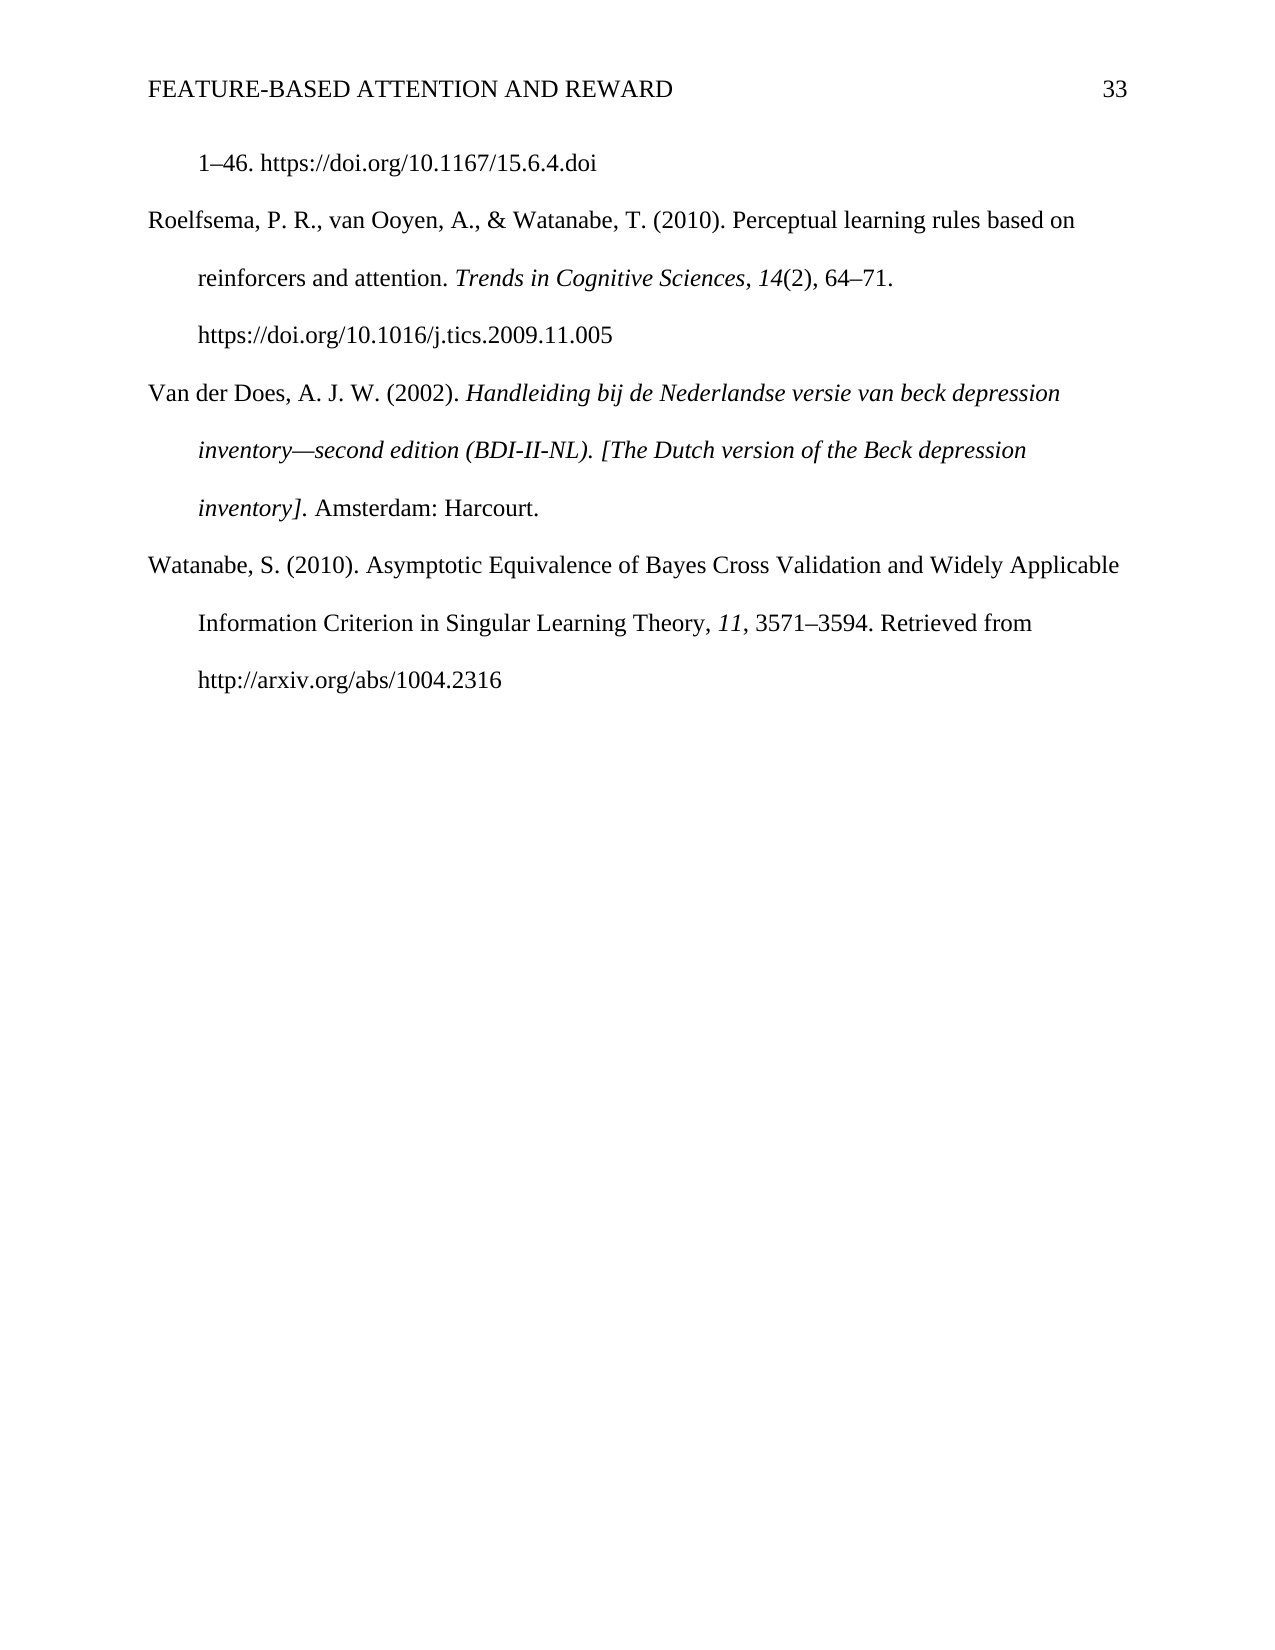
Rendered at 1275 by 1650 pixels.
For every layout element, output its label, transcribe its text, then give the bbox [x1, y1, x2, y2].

text Roelfsema, P. R., van Ooyen, A., & Watanabe, T. (2010). Perceptual learning rules based on reinforcers and attention. Trends in Cognitive Sciences, 14(2), 64–71. https://doi.org/10.1016/j.tics.2009.11.005 [148, 205, 1127, 349]
text Watanabe, S. (2010). Asymptotic Equivalence of Bayes Cross Validation and Widely Applicable Information Criterion in Singular Learning Theory, 11, 3571–3594. Retrieved from http://arxiv.org/abs/1004.2316 [148, 550, 1127, 694]
text Van der Does, A. J. W. (2002). Handleiding bij de Nederlandse versie van beck depression inventory—second edition (BDI-II-NL). [The Dutch version of the Beck depression inventory]. Amsterdam: Harcourt. [148, 378, 1127, 521]
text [148, 148, 1127, 176]
